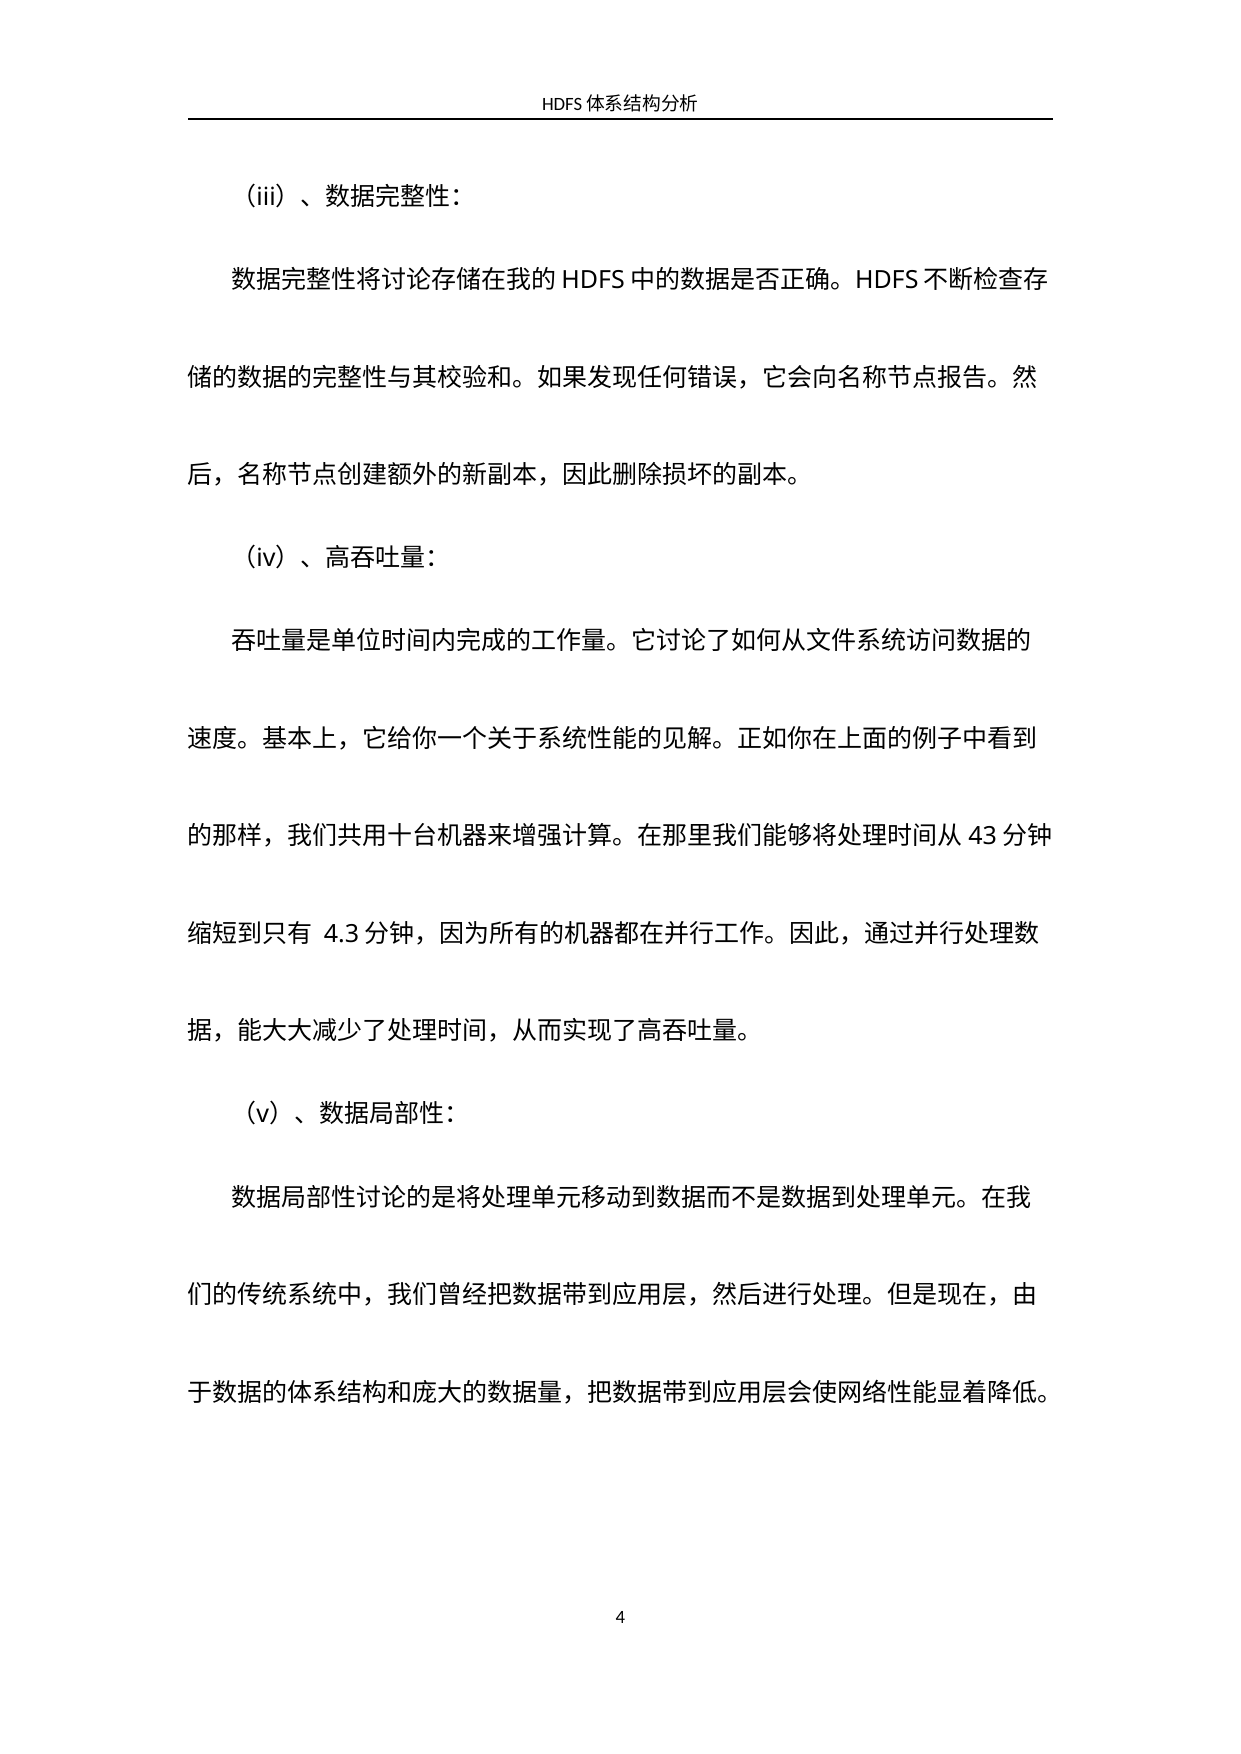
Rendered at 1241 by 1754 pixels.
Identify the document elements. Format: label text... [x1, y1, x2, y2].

text （v）、数据局部性： [187, 1079, 1053, 1144]
text 吞吐量是单位时间内完成的工作量。它讨论了如何从文件系统访问数据的速度。基本上，它给你一个关于系统性能的见解。正如你在上面的例子中看到的那样，我们共用十台机器来增强计算。在那里我们能够将处理时间从 43分钟缩短到只有 4.3分钟，因为所有的机器都在并行工作。因此，通过并行处理数据，能大大减少了处理时间，从而实现了高吞吐量。 [187, 606, 1053, 1061]
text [187, 1163, 1053, 1423]
text 数据完整性将讨论存储在我的HDFS中的数据是否正确。HDFS不断检查存储的数据的完整性与其校验和。如果发现任何错误，它会向名称节点报告。然后，名称节点创建额外的新副本，因此删除损坏的副本。 [187, 245, 1053, 505]
text （iv）、高吞吐量： [187, 523, 1053, 588]
text （iii）、数据完整性： [187, 162, 1053, 227]
